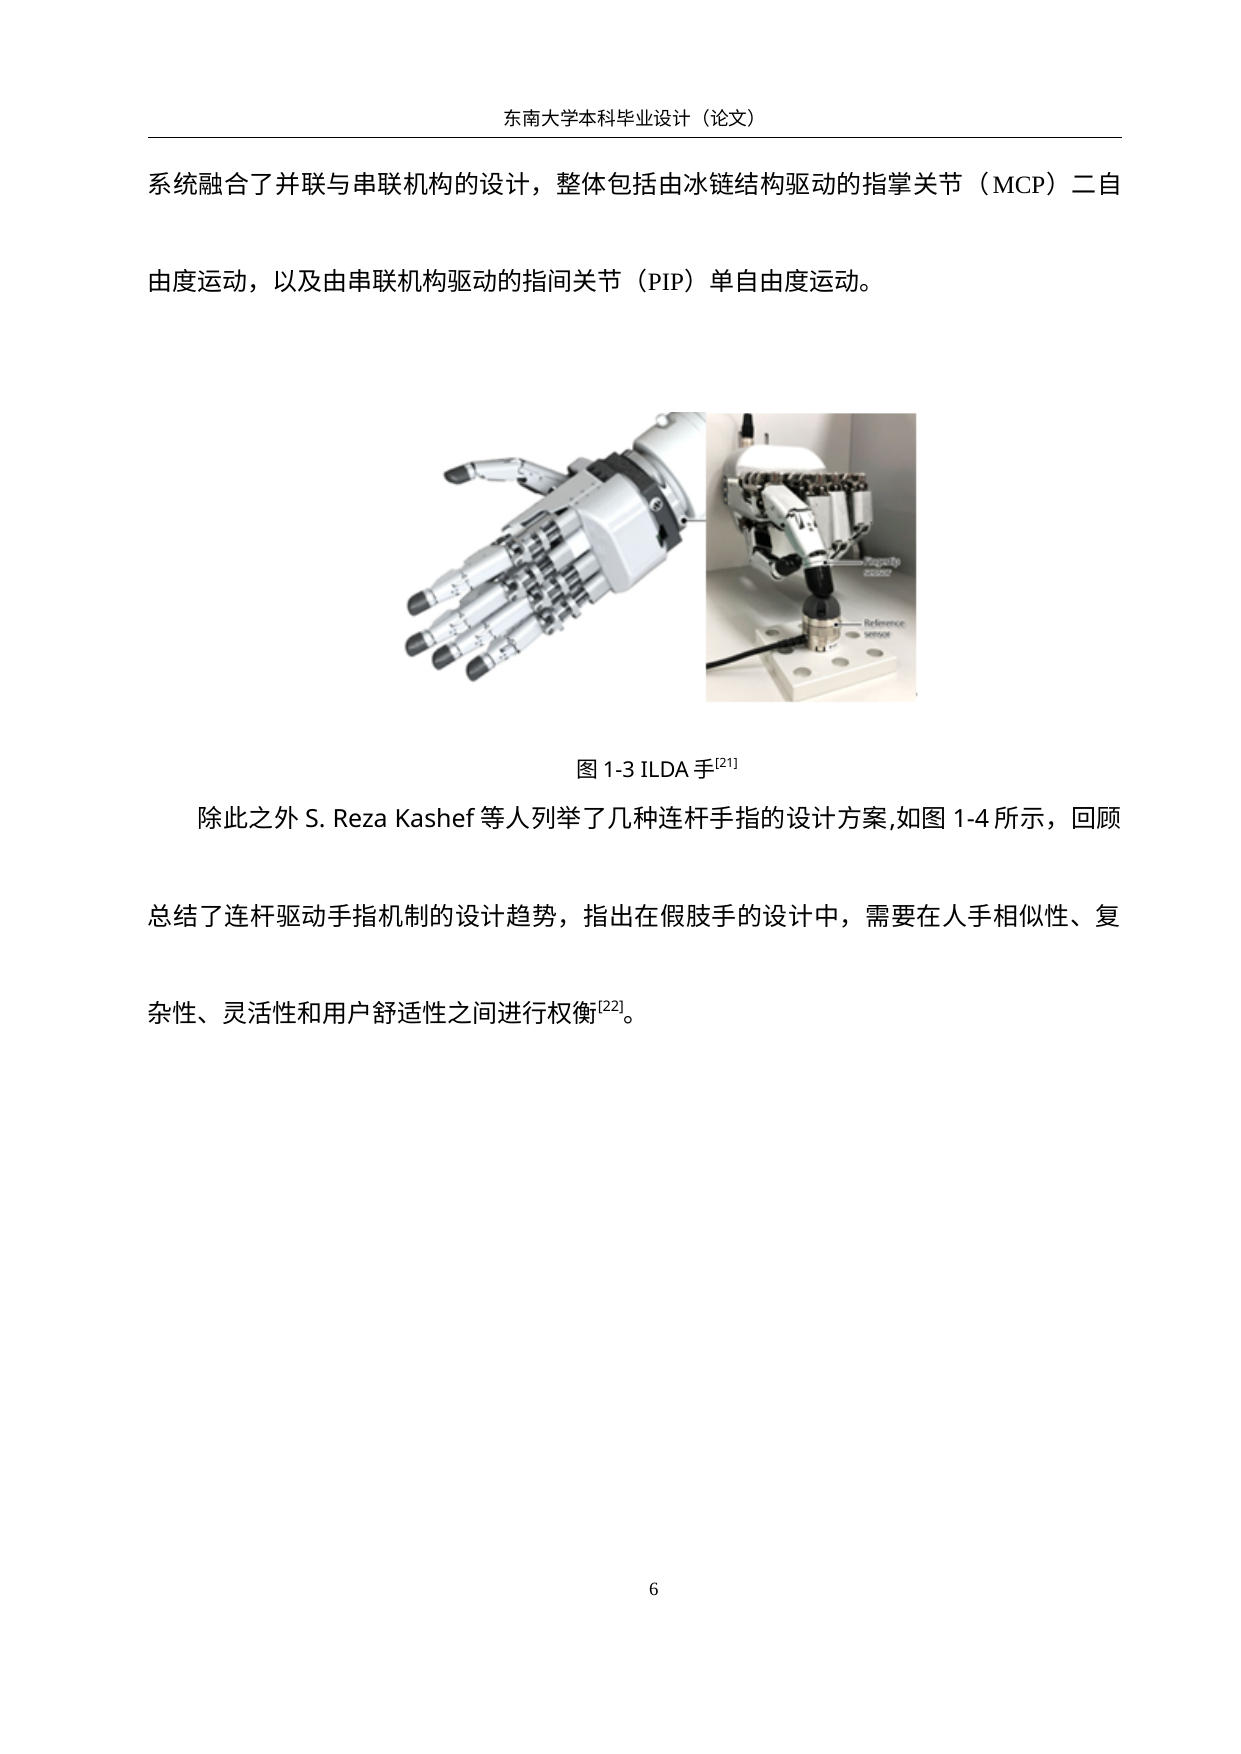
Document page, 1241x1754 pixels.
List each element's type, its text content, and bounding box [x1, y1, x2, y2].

text 除此之外S. Reza Kashef等人列举了几种连杆手指的设计方案,如图1-4所示，回顾总结了连杆驱动手指机制的设计趋势，指出在假肢手的设计中，需要在人手相似性、复杂性、灵活性和用户舒适性之间进行权衡[22]。 [148, 784, 1122, 1044]
picture [402, 412, 918, 714]
text 图 1-3 ILDA手[21] [148, 752, 1122, 784]
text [148, 150, 1122, 312]
